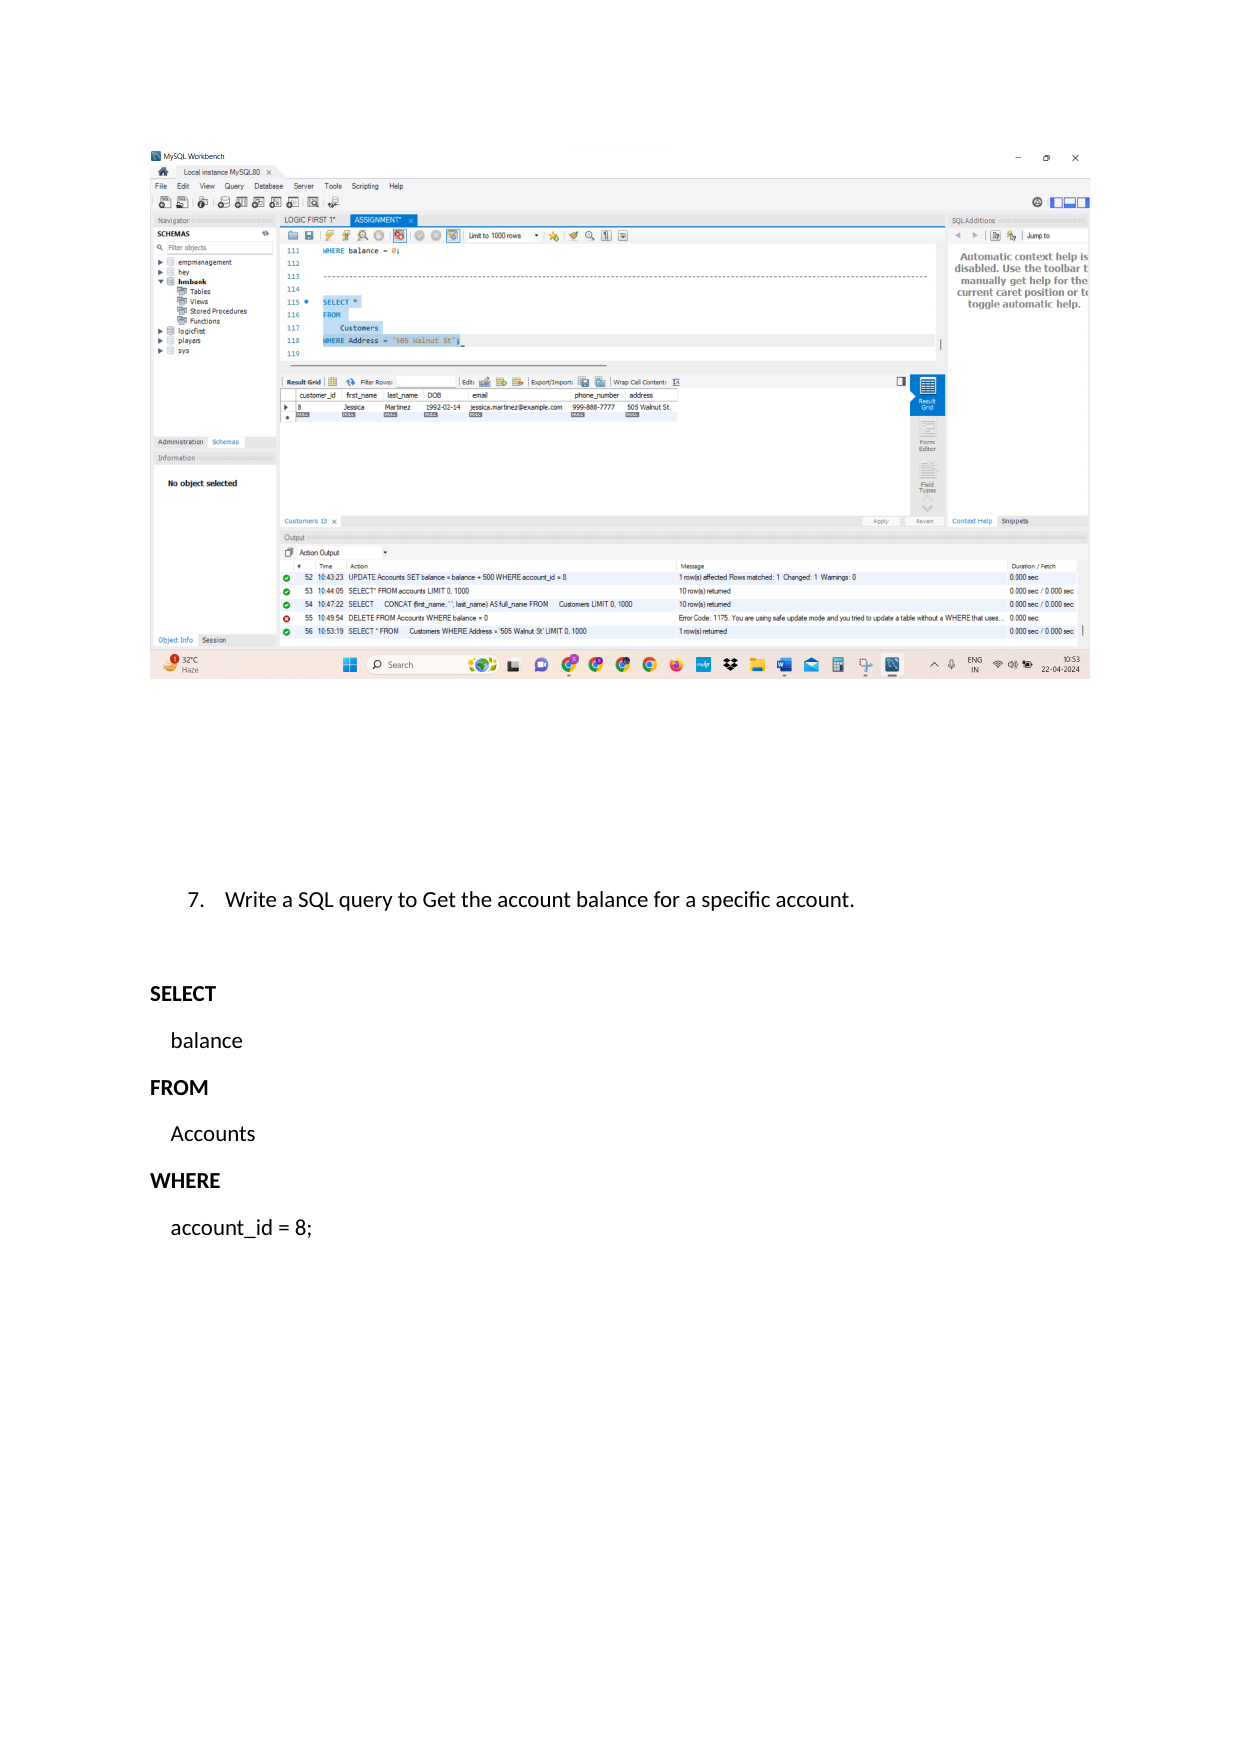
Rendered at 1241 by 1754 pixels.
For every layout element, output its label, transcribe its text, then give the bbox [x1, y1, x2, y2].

text WHERE [150, 1166, 1090, 1194]
text balance [150, 1026, 1090, 1054]
text SELECT [150, 979, 1090, 1007]
picture [150, 150, 1091, 679]
text account_id = 8; [150, 1213, 1090, 1241]
list Write a SQL query to Get the account balance for a specific account. [187, 885, 1090, 913]
text Accounts [150, 1119, 1090, 1148]
text FROM [150, 1073, 1090, 1101]
